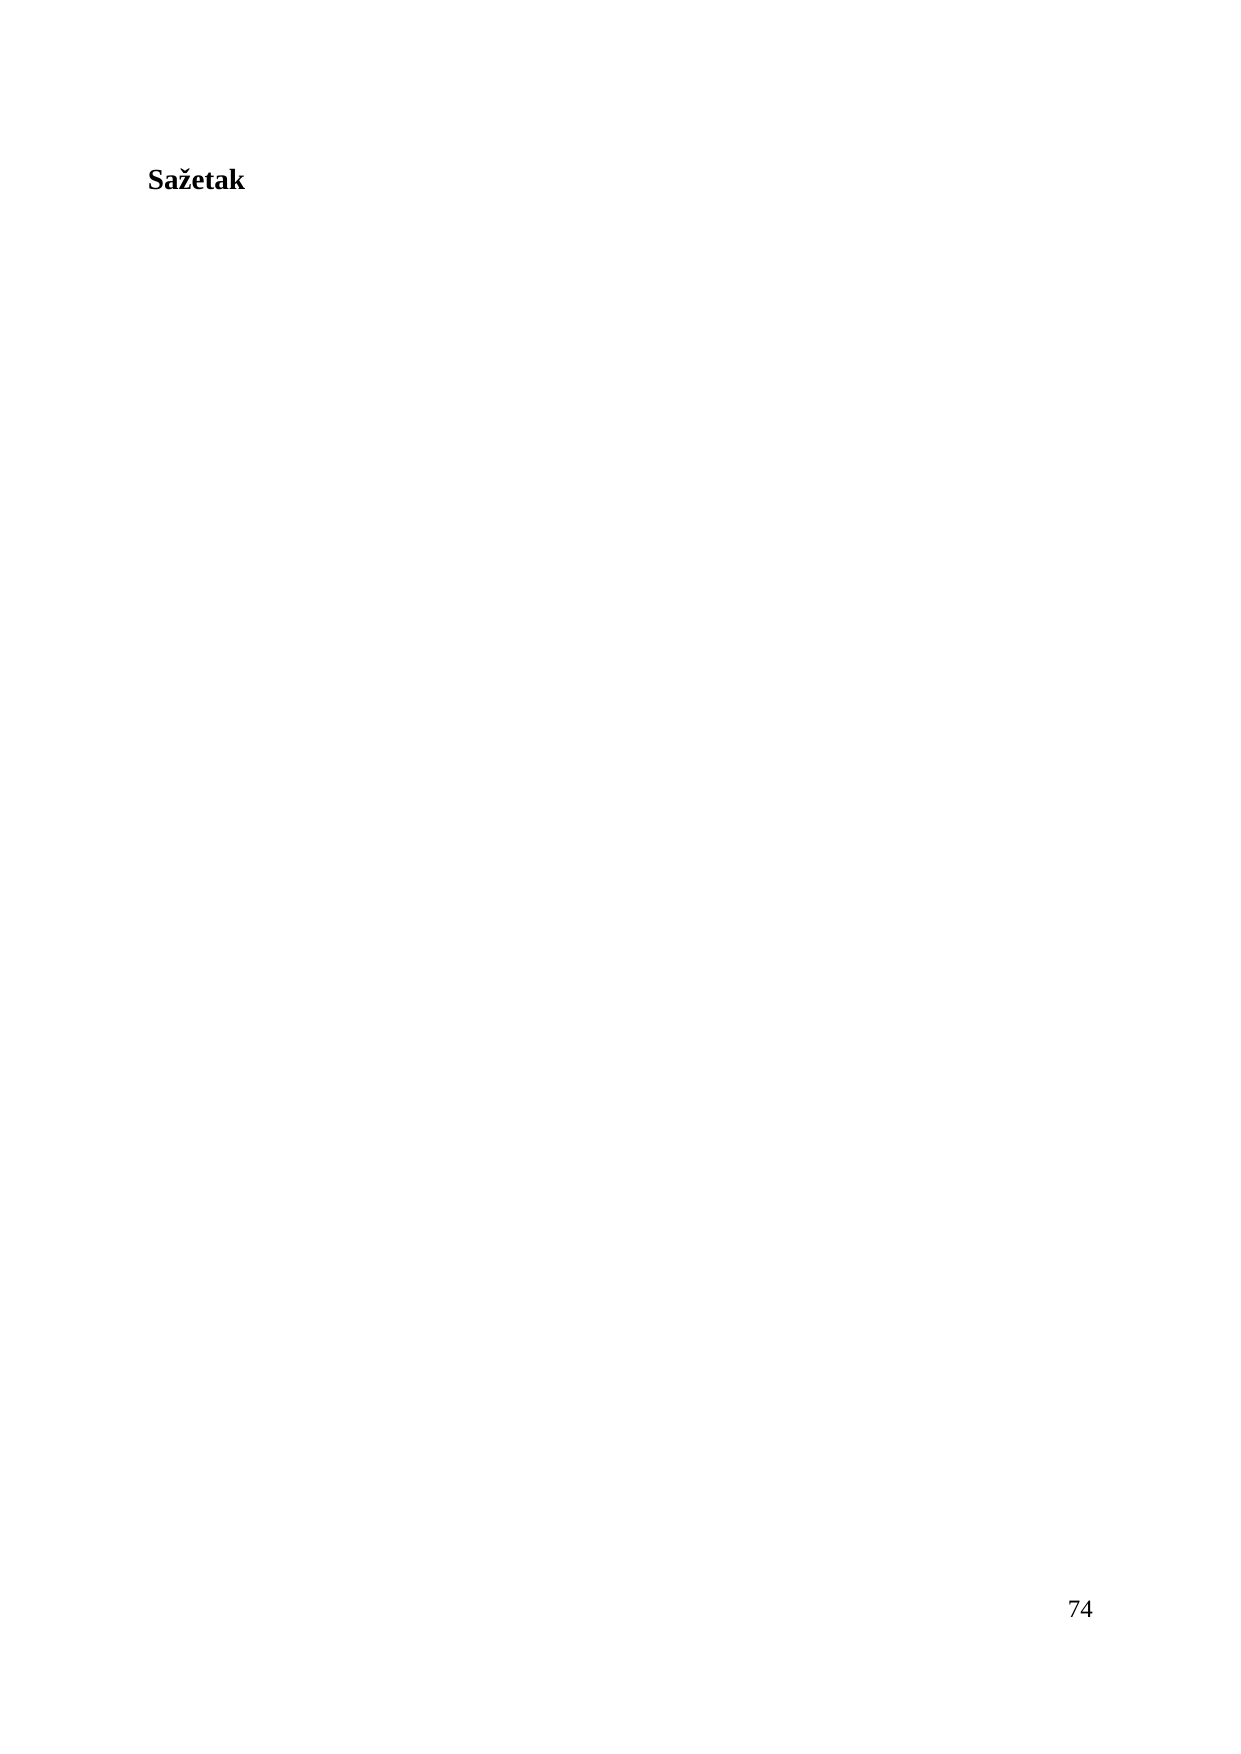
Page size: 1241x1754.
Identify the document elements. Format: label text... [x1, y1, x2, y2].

subtitle Sažetak [148, 162, 1092, 196]
